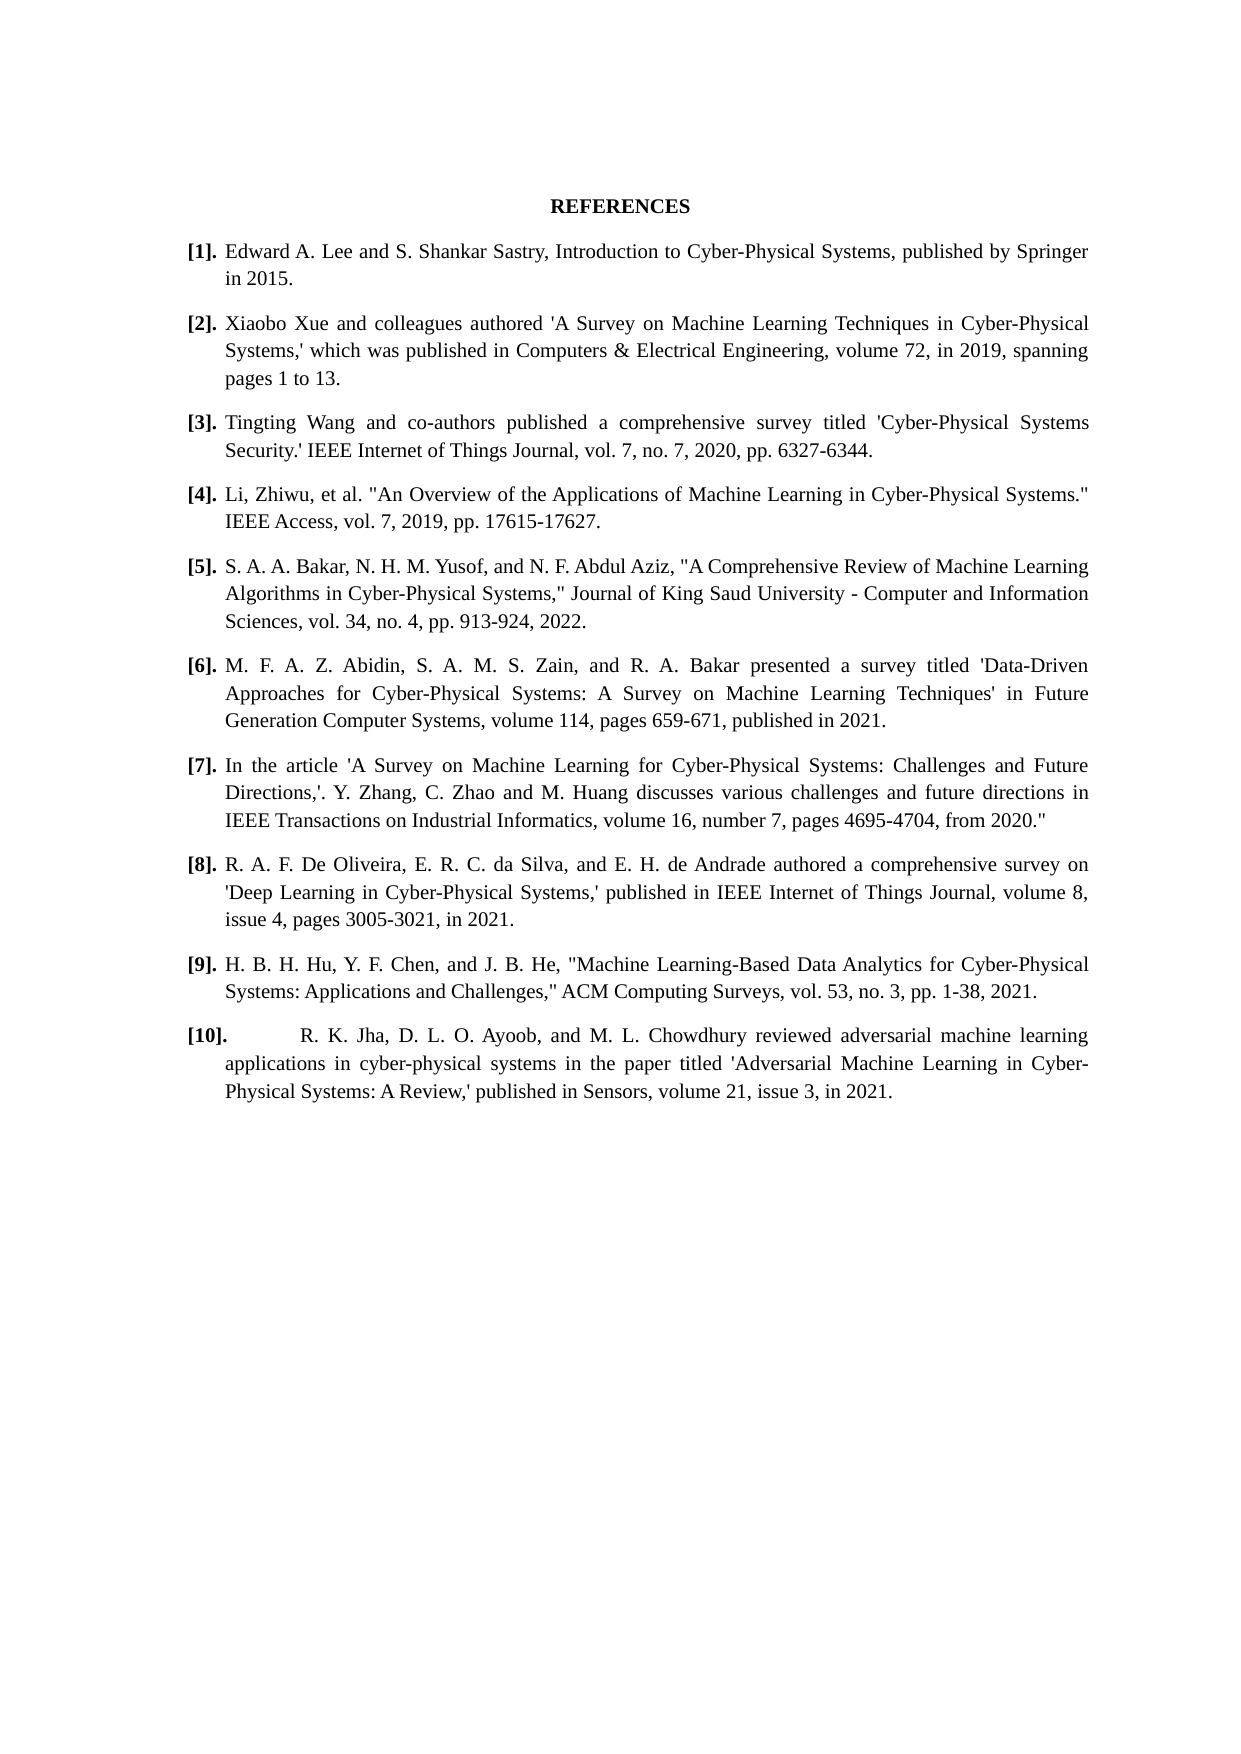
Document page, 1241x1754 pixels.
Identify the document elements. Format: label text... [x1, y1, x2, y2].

list H. B. H. Hu, Y. F. Chen, and J. B. He, "Machine Learning-Based Data Analytics for Cyber-Physical Systems: Applications and Challenges," ACM Computing Surveys, vol. 53, no. 3, pp. 1-38, 2021. [187, 952, 1090, 1003]
list In the article 'A Survey on Machine Learning for Cyber-Physical Systems: Challenges and Future Directions,'. Y. Zhang, C. Zhao and M. Huang discusses various challenges and future directions in IEEE Transactions on Industrial Informatics, volume 16, number 7, pages 4695-4704, from 2020." [187, 753, 1090, 832]
list S. A. A. Bakar, N. H. M. Yusof, and N. F. Abdul Aziz, "A Comprehensive Review of Machine Learning Algorithms in Cyber-Physical Systems," Journal of King Saud University - Computer and Information Sciences, vol. 34, no. 4, pp. 913-924, 2022. [187, 554, 1090, 633]
list R. A. F. De Oliveira, E. R. C. da Silva, and E. H. de Andrade authored a comprehensive survey on 'Deep Learning in Cyber-Physical Systems,' published in IEEE Internet of Things Journal, volume 8, issue 4, pages 3005-3021, in 2021. [187, 852, 1090, 931]
text REFERENCES [150, 194, 1090, 218]
list M. F. A. Z. Abidin, S. A. M. S. Zain, and R. A. Bakar presented a survey titled 'Data-Driven Approaches for Cyber-Physical Systems: A Survey on Machine Learning Techniques' in Future Generation Computer Systems, volume 114, pages 659-671, published in 2021. [187, 653, 1090, 732]
list Tingting Wang and co-authors published a comprehensive survey titled 'Cyber-Physical Systems Security.' IEEE Internet of Things Journal, vol. 7, no. 7, 2020, pp. 6327-6344. [187, 410, 1090, 462]
list R. K. Jha, D. L. O. Ayoob, and M. L. Chowdhury reviewed adversarial machine learning applications in cyber-physical systems in the paper titled 'Adversarial Machine Learning in Cyber-Physical Systems: A Review,' published in Sensors, volume 21, issue 3, in 2021. [187, 1023, 1090, 1103]
list Edward A. Lee and S. Shankar Sastry, Introduction to Cyber-Physical Systems, published by Springer in 2015. [187, 238, 1090, 290]
list Li, Zhiwu, et al. "An Overview of the Applications of Machine Learning in Cyber-Physical Systems." IEEE Access, vol. 7, 2019, pp. 17615-17627. [187, 482, 1090, 533]
list Xiaobo Xue and colleagues authored 'A Survey on Machine Learning Techniques in Cyber-Physical Systems,' which was published in Computers & Electrical Engineering, volume 72, in 2019, spanning pages 1 to 13. [187, 310, 1090, 390]
